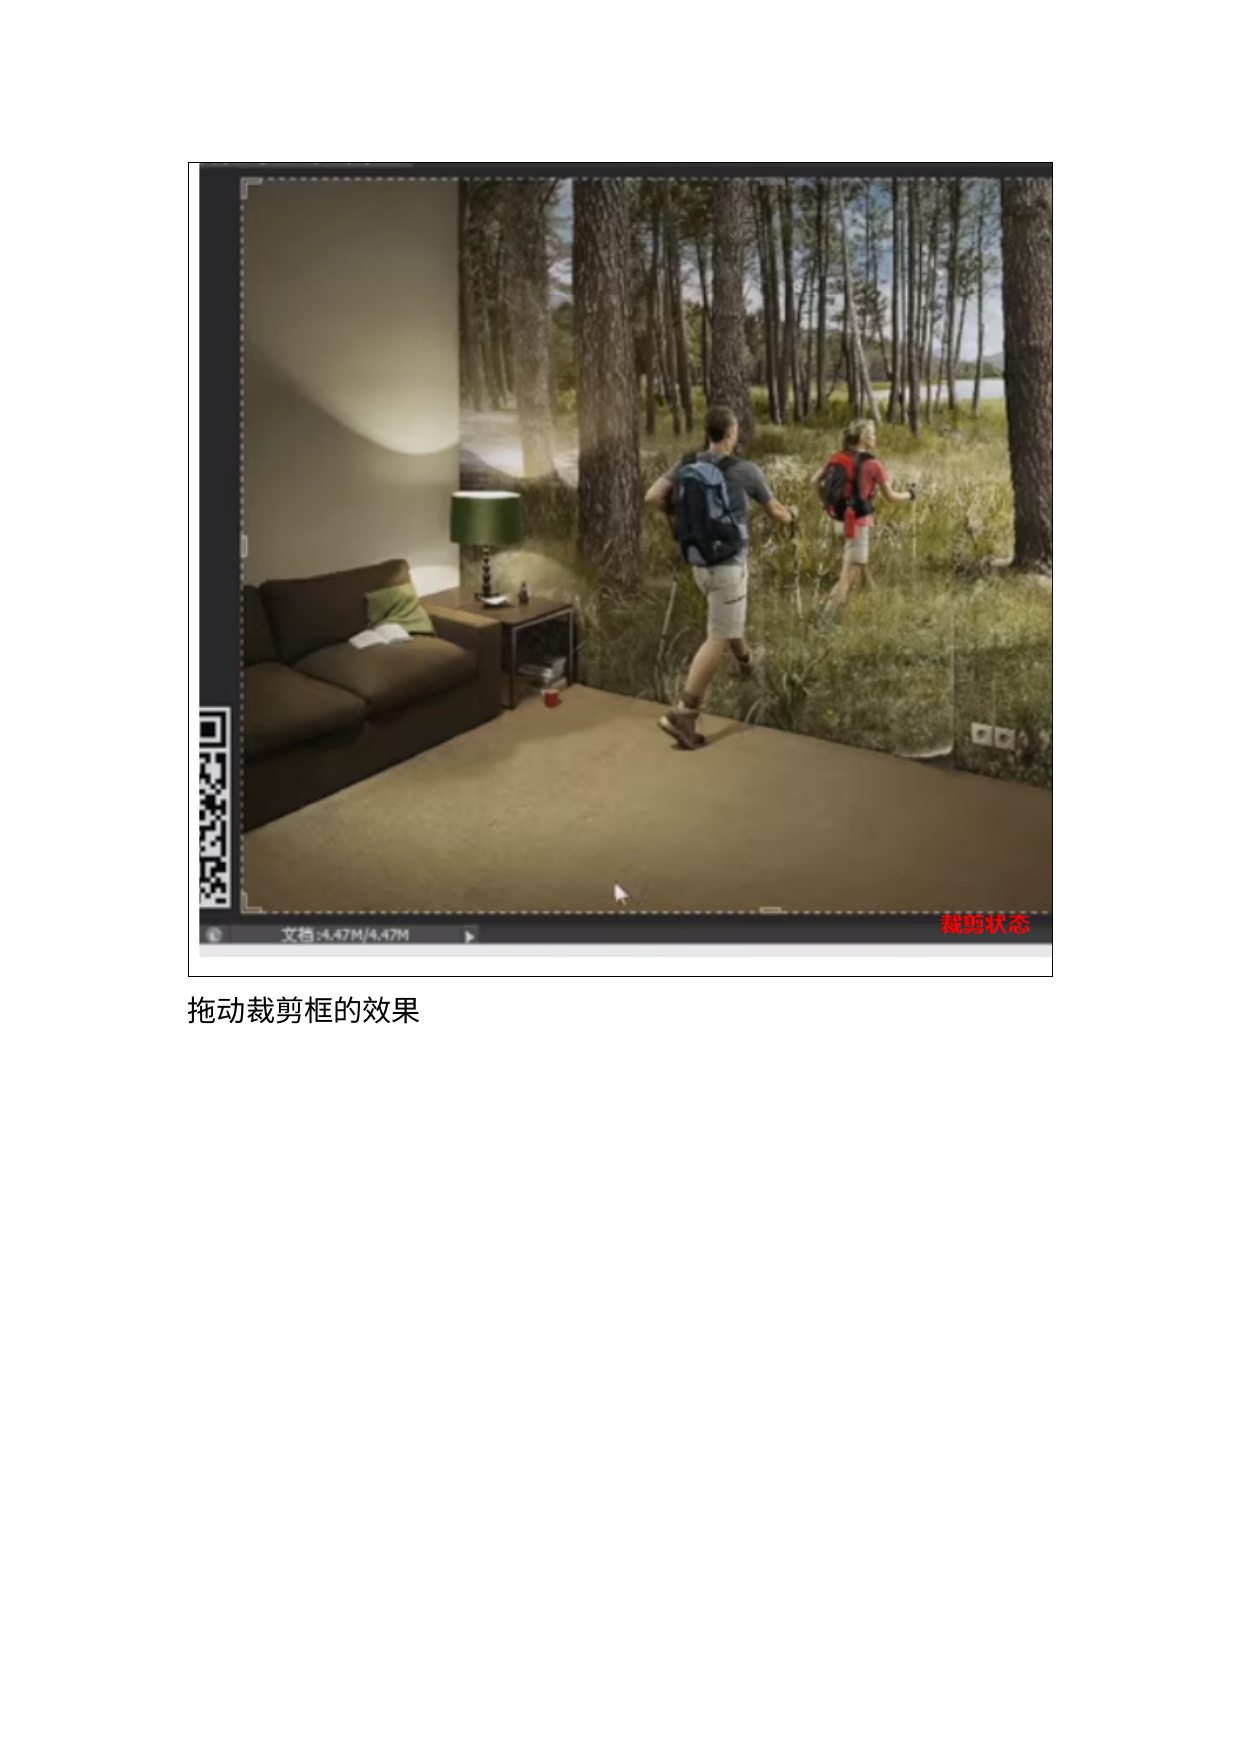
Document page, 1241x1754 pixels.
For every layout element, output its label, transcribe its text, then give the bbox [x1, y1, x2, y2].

table_header [189, 163, 1052, 976]
picture [199, 163, 1053, 957]
text 拖动裁剪框的效果 [187, 977, 1053, 1042]
